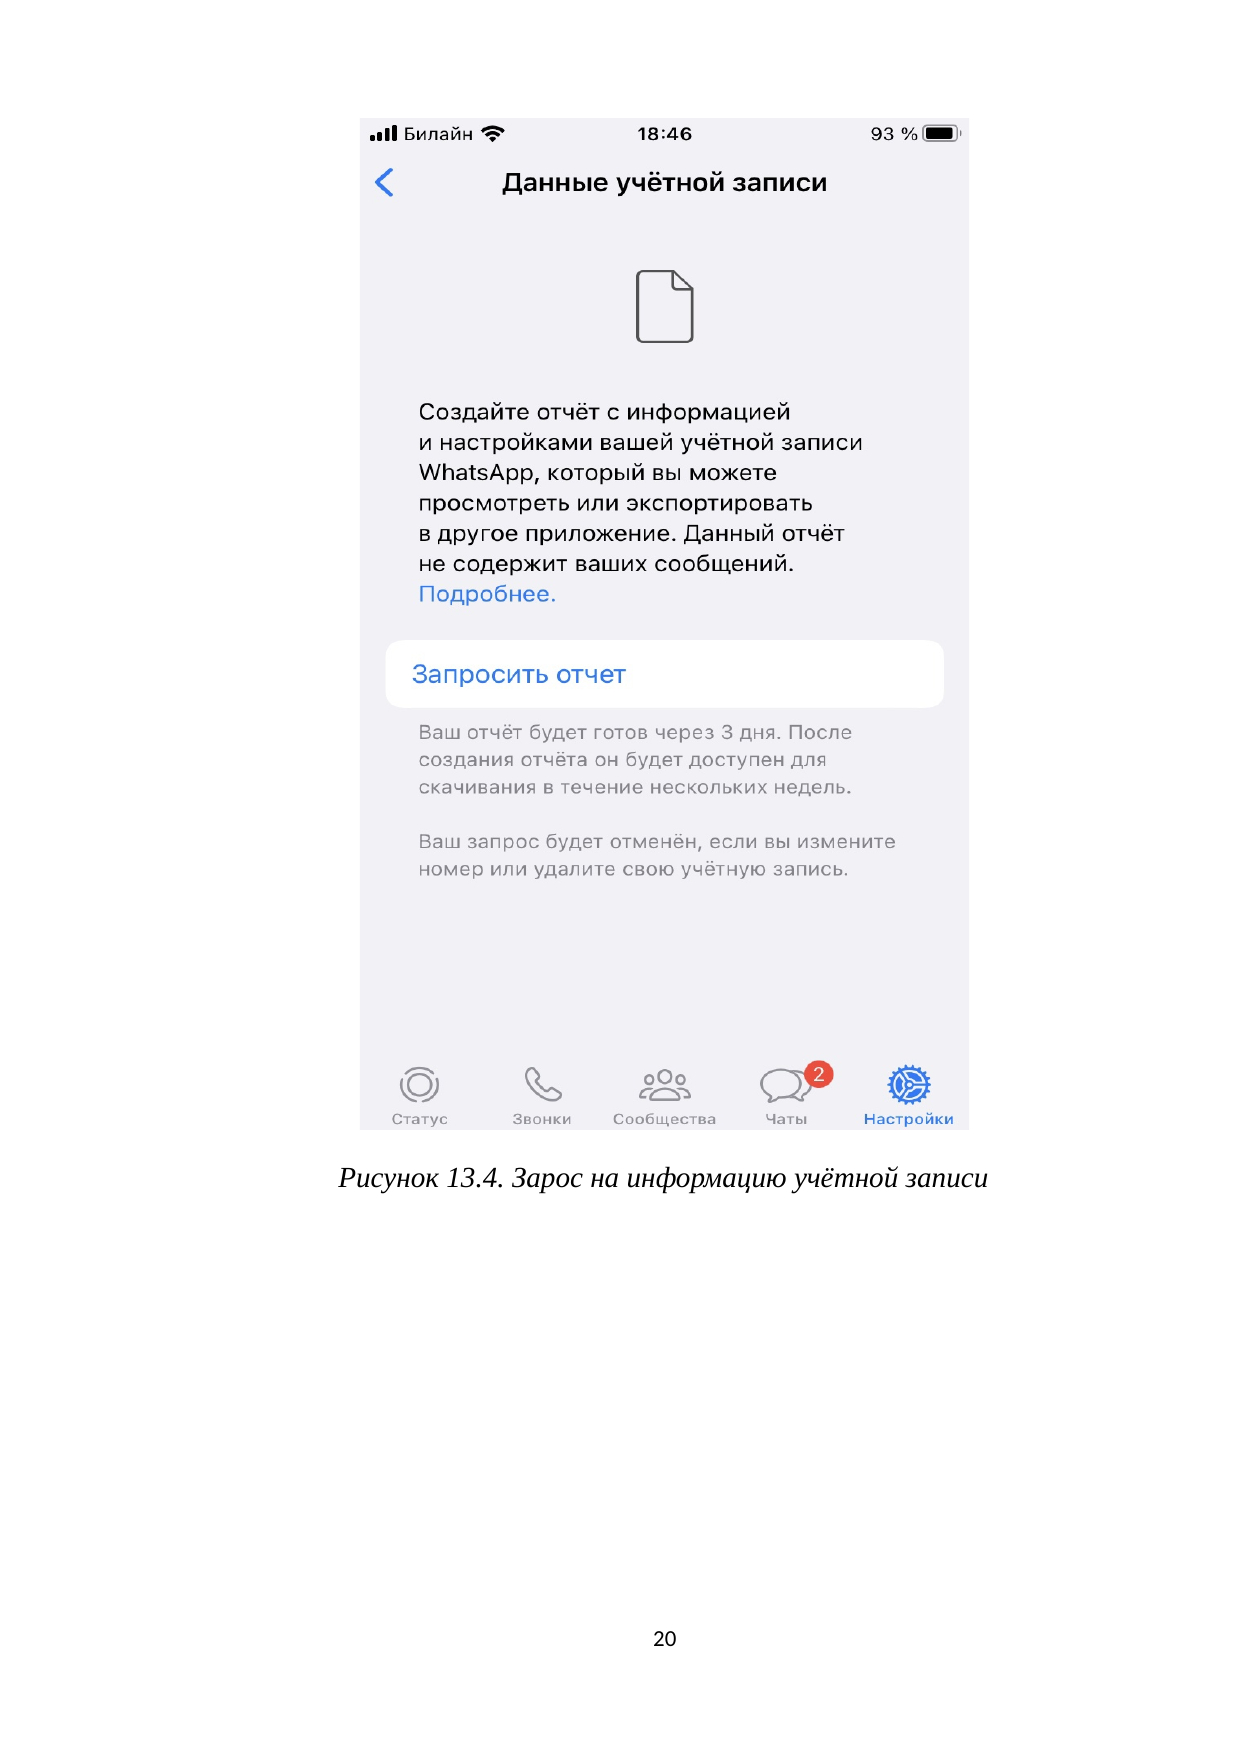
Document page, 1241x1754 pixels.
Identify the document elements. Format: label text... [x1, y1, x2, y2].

picture [359, 118, 970, 1130]
text Рисунок 13.4. Зарос на информацию учётной записи [177, 1160, 1152, 1193]
